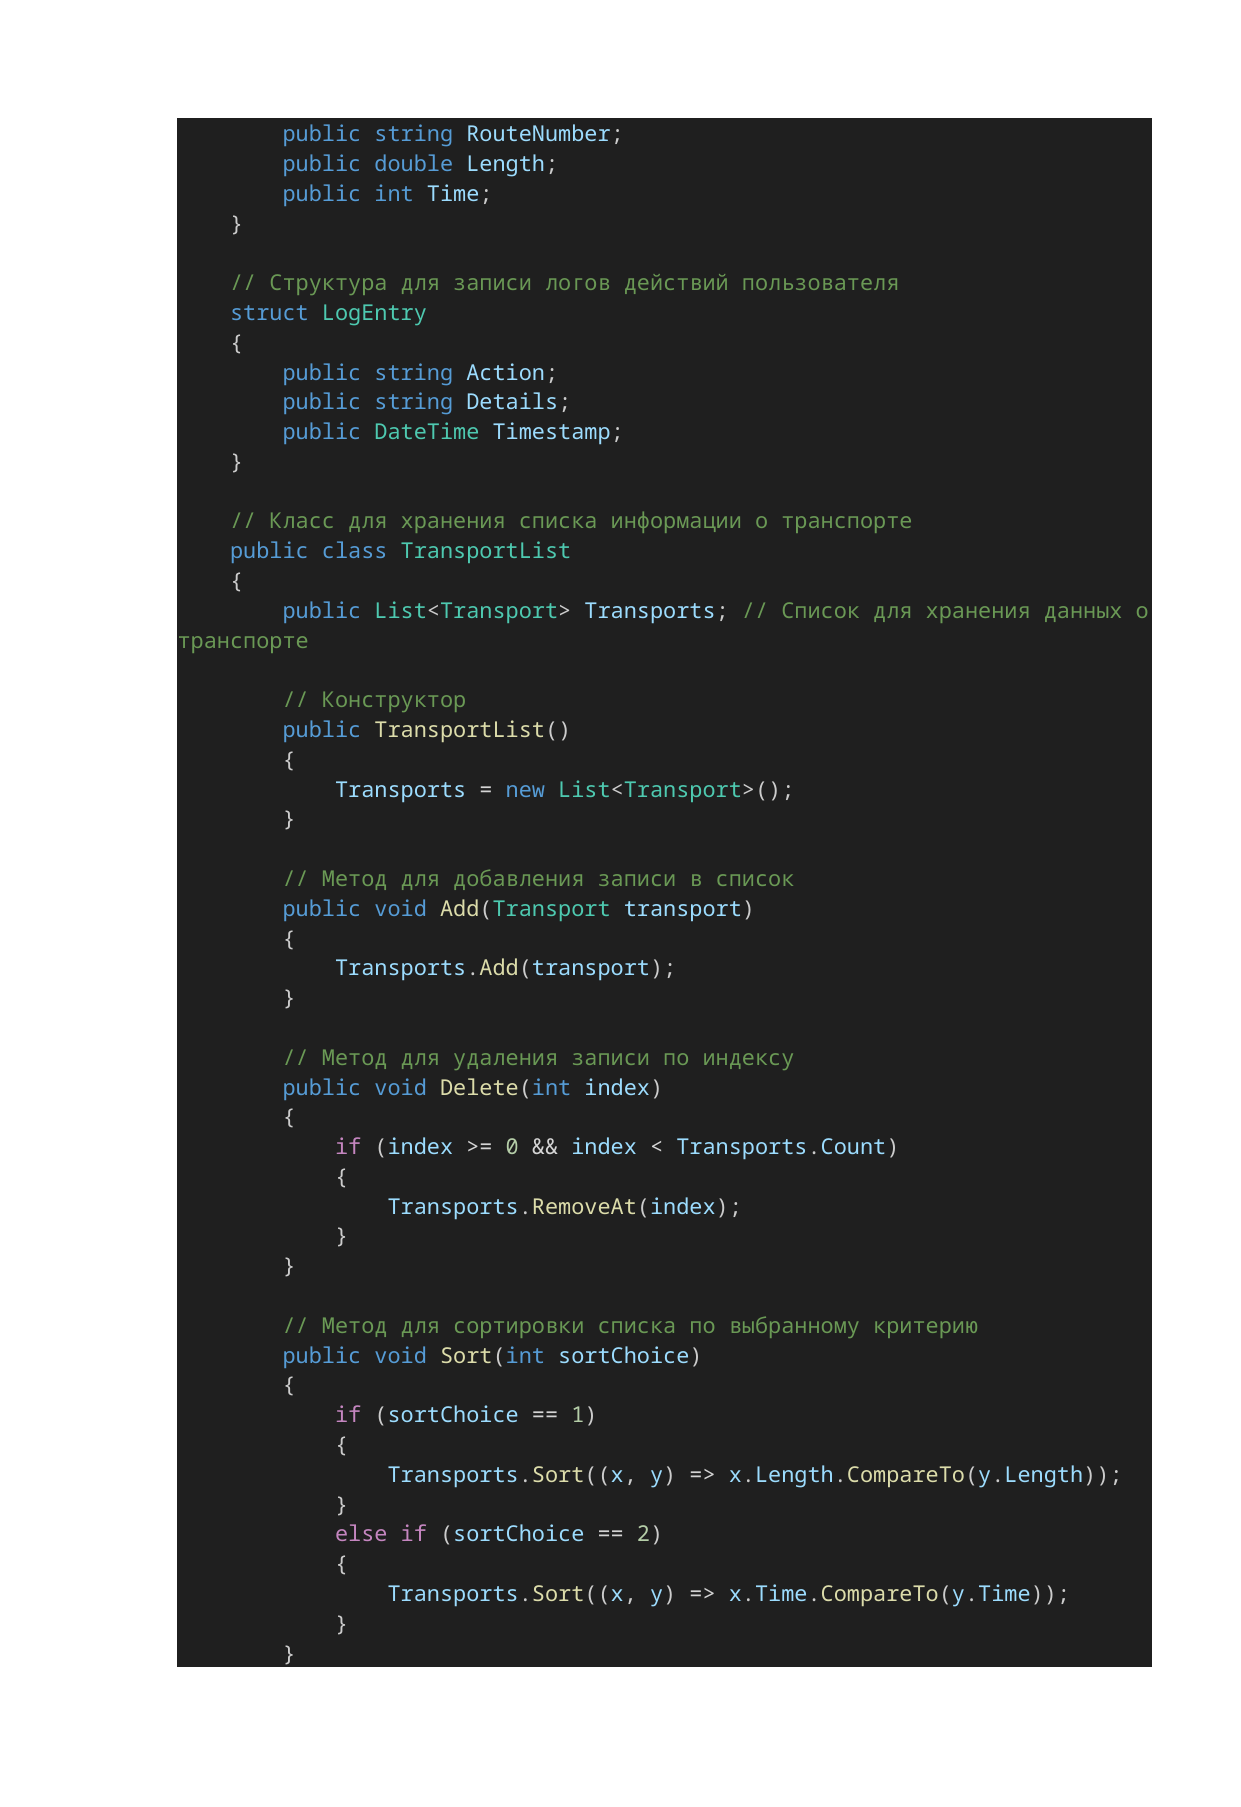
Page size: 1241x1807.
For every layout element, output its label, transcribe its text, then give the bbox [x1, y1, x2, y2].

text Transports.Add(transport); [177, 952, 1152, 982]
text // Структура для записи логов действий пользователя [177, 267, 1152, 297]
text public void Add(Transport transport) [177, 893, 1152, 922]
text if (sortChoice == 1) [177, 1399, 1152, 1429]
text public void Sort(int sortChoice) [177, 1339, 1152, 1369]
text public string Action; [177, 356, 1152, 386]
text } [177, 1250, 1152, 1280]
text } [177, 1220, 1152, 1250]
text // Метод для удаления записи по индексу [177, 1042, 1152, 1071]
text } [177, 1608, 1152, 1637]
text { [177, 922, 1152, 952]
text Transports.Sort((x, y) => x.Length.CompareTo(y.Length)); [177, 1459, 1152, 1488]
text Transports.RemoveAt(index); [177, 1191, 1152, 1220]
text { [177, 1161, 1152, 1191]
text struct LogEntry [177, 297, 1152, 327]
text { [177, 1548, 1152, 1578]
text { [177, 565, 1152, 595]
text } [177, 982, 1152, 1012]
text } [177, 1488, 1152, 1518]
text } [177, 446, 1152, 476]
text public void Delete(int index) [177, 1071, 1152, 1101]
text { [177, 1369, 1152, 1399]
text { [177, 327, 1152, 356]
text } [177, 1637, 1152, 1667]
text public double Length; [177, 148, 1152, 178]
text // Метод для сортировки списка по выбранному критерию [177, 1310, 1152, 1339]
text // Конструктор [177, 684, 1152, 714]
text // Метод для добавления записи в список [177, 863, 1152, 893]
text { [177, 1101, 1152, 1131]
text else if (sortChoice == 2) [177, 1518, 1152, 1548]
text public DateTime Timestamp; [177, 416, 1152, 446]
text Transports.Sort((x, y) => x.Time.CompareTo(y.Time)); [177, 1578, 1152, 1608]
text public class TransportList [177, 535, 1152, 565]
text { [177, 744, 1152, 773]
text public int Time; [177, 178, 1152, 207]
text public TransportList() [177, 714, 1152, 744]
text public List<Transport> Transports; // Список для хранения данных о транспорте [177, 595, 1152, 654]
text { [177, 1429, 1152, 1459]
text } [177, 207, 1152, 237]
text Transports = new List<Transport>(); [177, 773, 1152, 803]
text if (index >= 0 && index < Transports.Count) [177, 1131, 1152, 1161]
text public string RouteNumber; [177, 118, 1152, 148]
text // Класс для хранения списка информации о транспорте [177, 505, 1152, 535]
text } [177, 803, 1152, 833]
text public string Details; [177, 386, 1152, 416]
